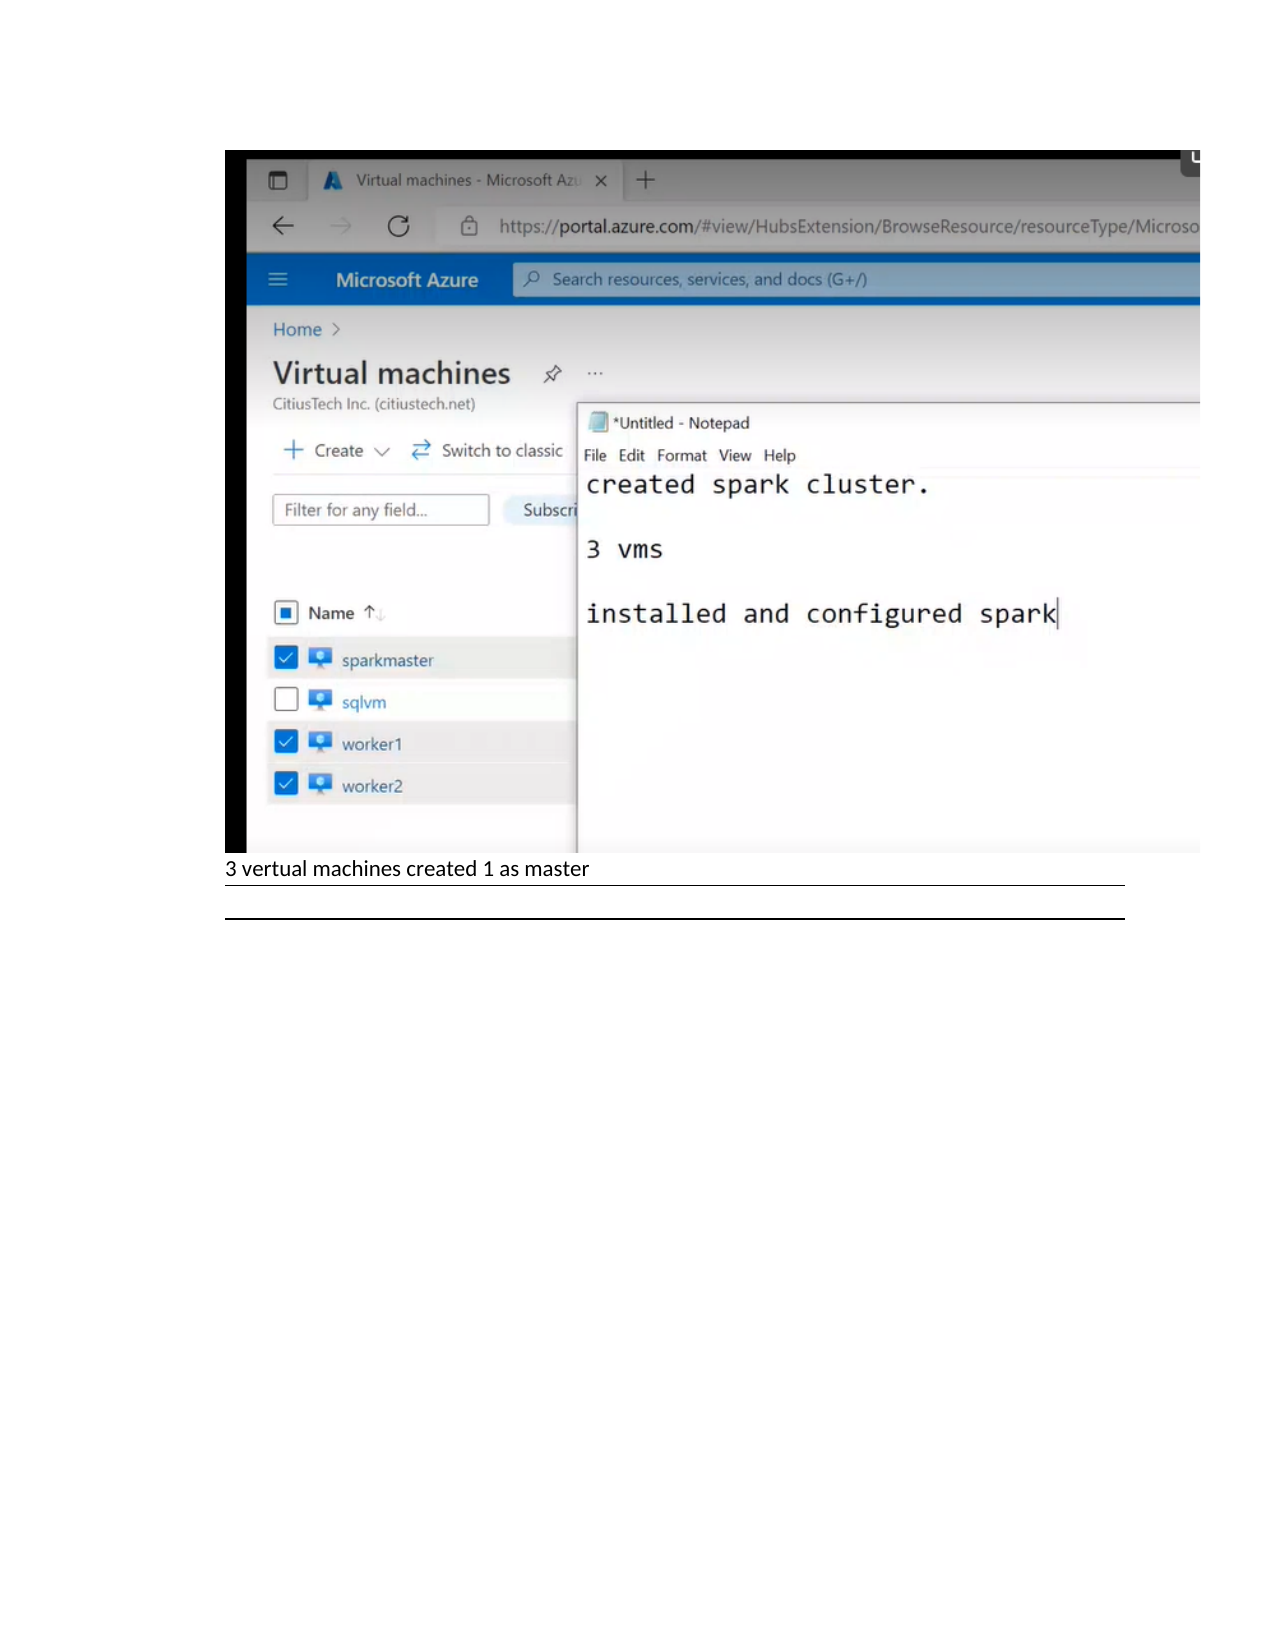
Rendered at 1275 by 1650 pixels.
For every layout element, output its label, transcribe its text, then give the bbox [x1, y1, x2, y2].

picture [225, 150, 1200, 853]
list 3 vertual machines created 1 as master [225, 854, 1125, 882]
